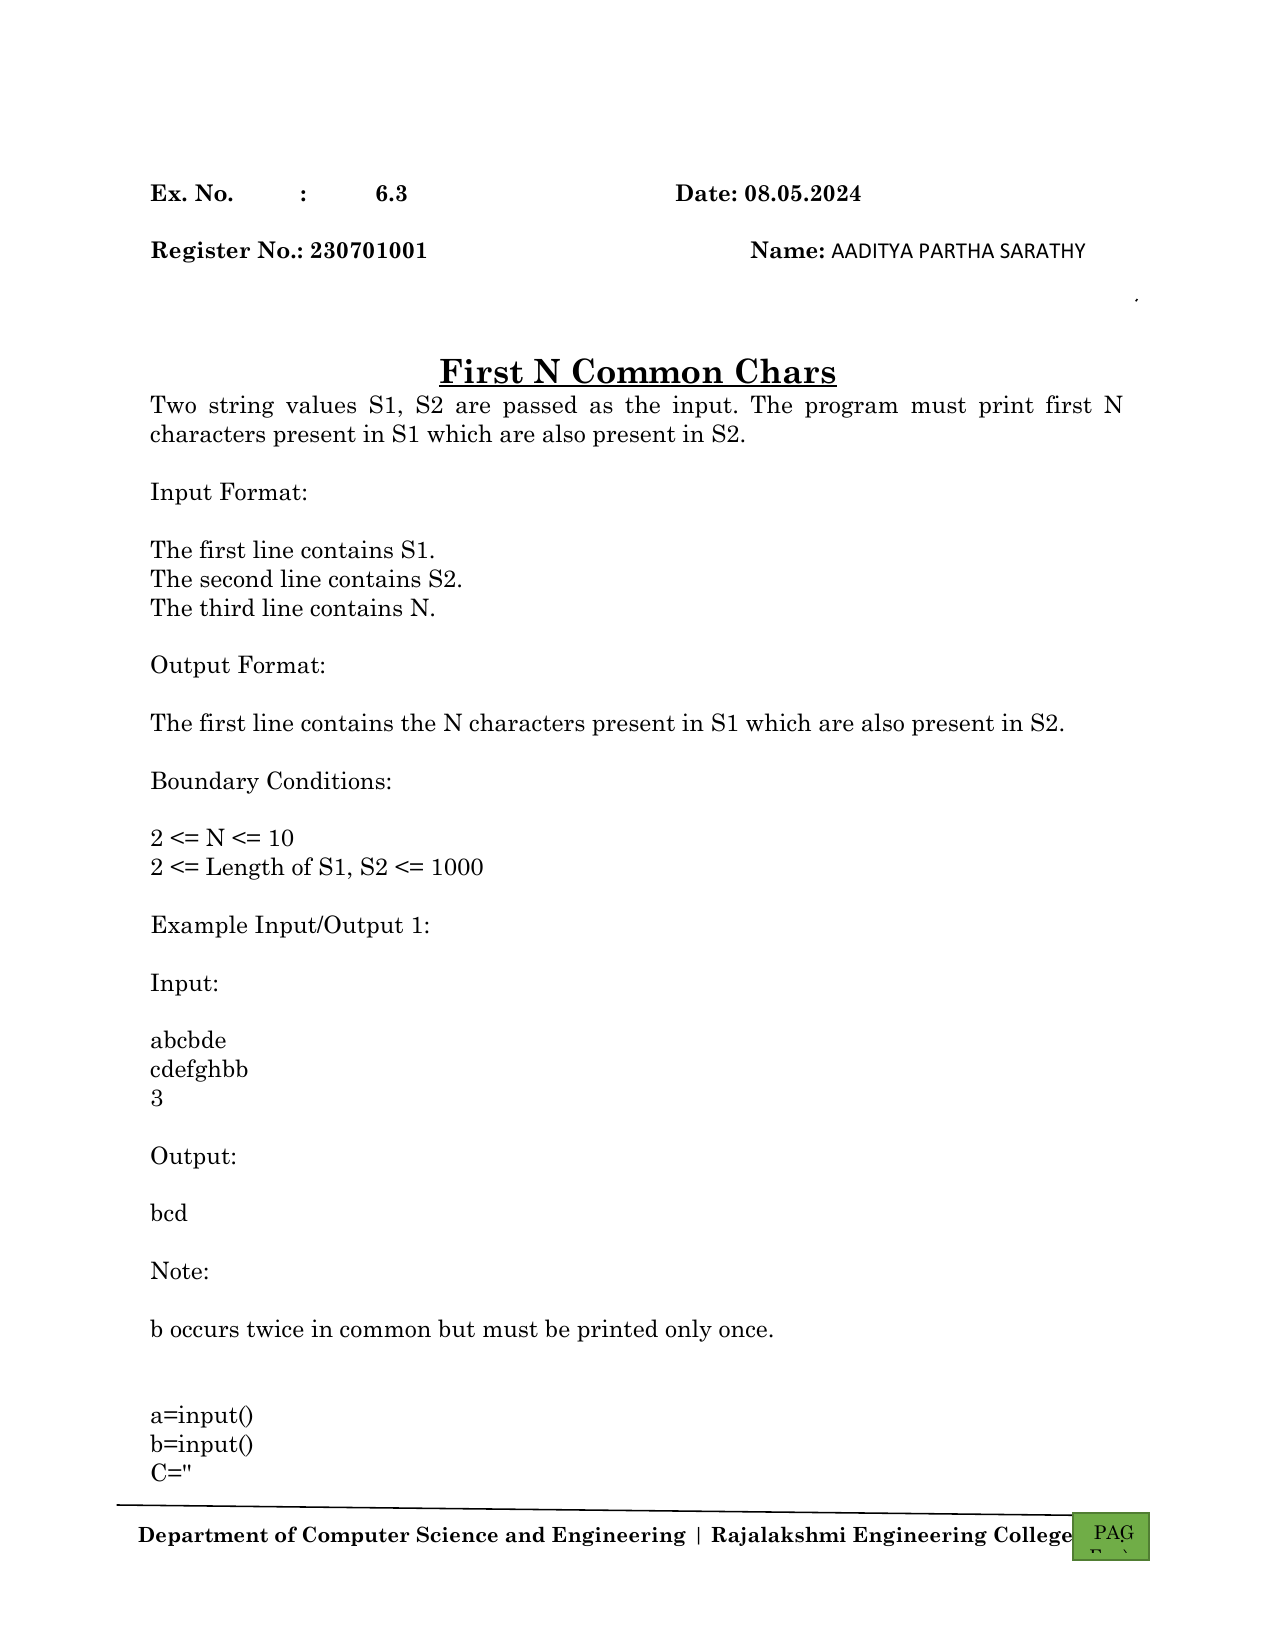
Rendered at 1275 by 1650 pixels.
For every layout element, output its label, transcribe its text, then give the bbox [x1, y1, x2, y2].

text 3 [150, 1083, 1125, 1112]
text bcd [150, 1198, 1125, 1227]
text Output Format: [150, 650, 1125, 679]
text Boundary Conditions: [150, 765, 1125, 794]
text The first line contains S1. [150, 534, 1125, 563]
text Two string values S1, S2 are passed as the input. The program must print first N characters present in S1 which are also present in S2. [150, 390, 1125, 448]
text b=input() [150, 1429, 1125, 1458]
text 2 <= Length of S1, S2 <= 1000 [150, 852, 1125, 881]
text abcbde [150, 1025, 1125, 1054]
text The second line contains S2. [150, 563, 1125, 592]
text The third line contains N. [150, 592, 1125, 621]
text Example Input/Output 1: [150, 910, 1125, 938]
text Register No.: 230701001 Name: AADITYA PARTHA SARATHY [150, 236, 1125, 264]
text 2 <= N <= 10 [150, 823, 1125, 852]
text Note: [150, 1256, 1125, 1285]
text The first line contains the N characters present in S1 which are also present in S2. [150, 708, 1125, 737]
text b occurs twice in common but must be printed only once. [150, 1314, 1125, 1342]
text Output: [150, 1141, 1125, 1169]
text a=input() [150, 1400, 1125, 1429]
text First N Common Chars [150, 350, 1125, 390]
text Input Format: [150, 477, 1125, 506]
text Input: [150, 967, 1125, 996]
text C='' [150, 1458, 1125, 1487]
text cdefghbb [150, 1054, 1125, 1083]
text Ex. No. : 6.3 Date: 08.05.2024 [150, 179, 1125, 207]
